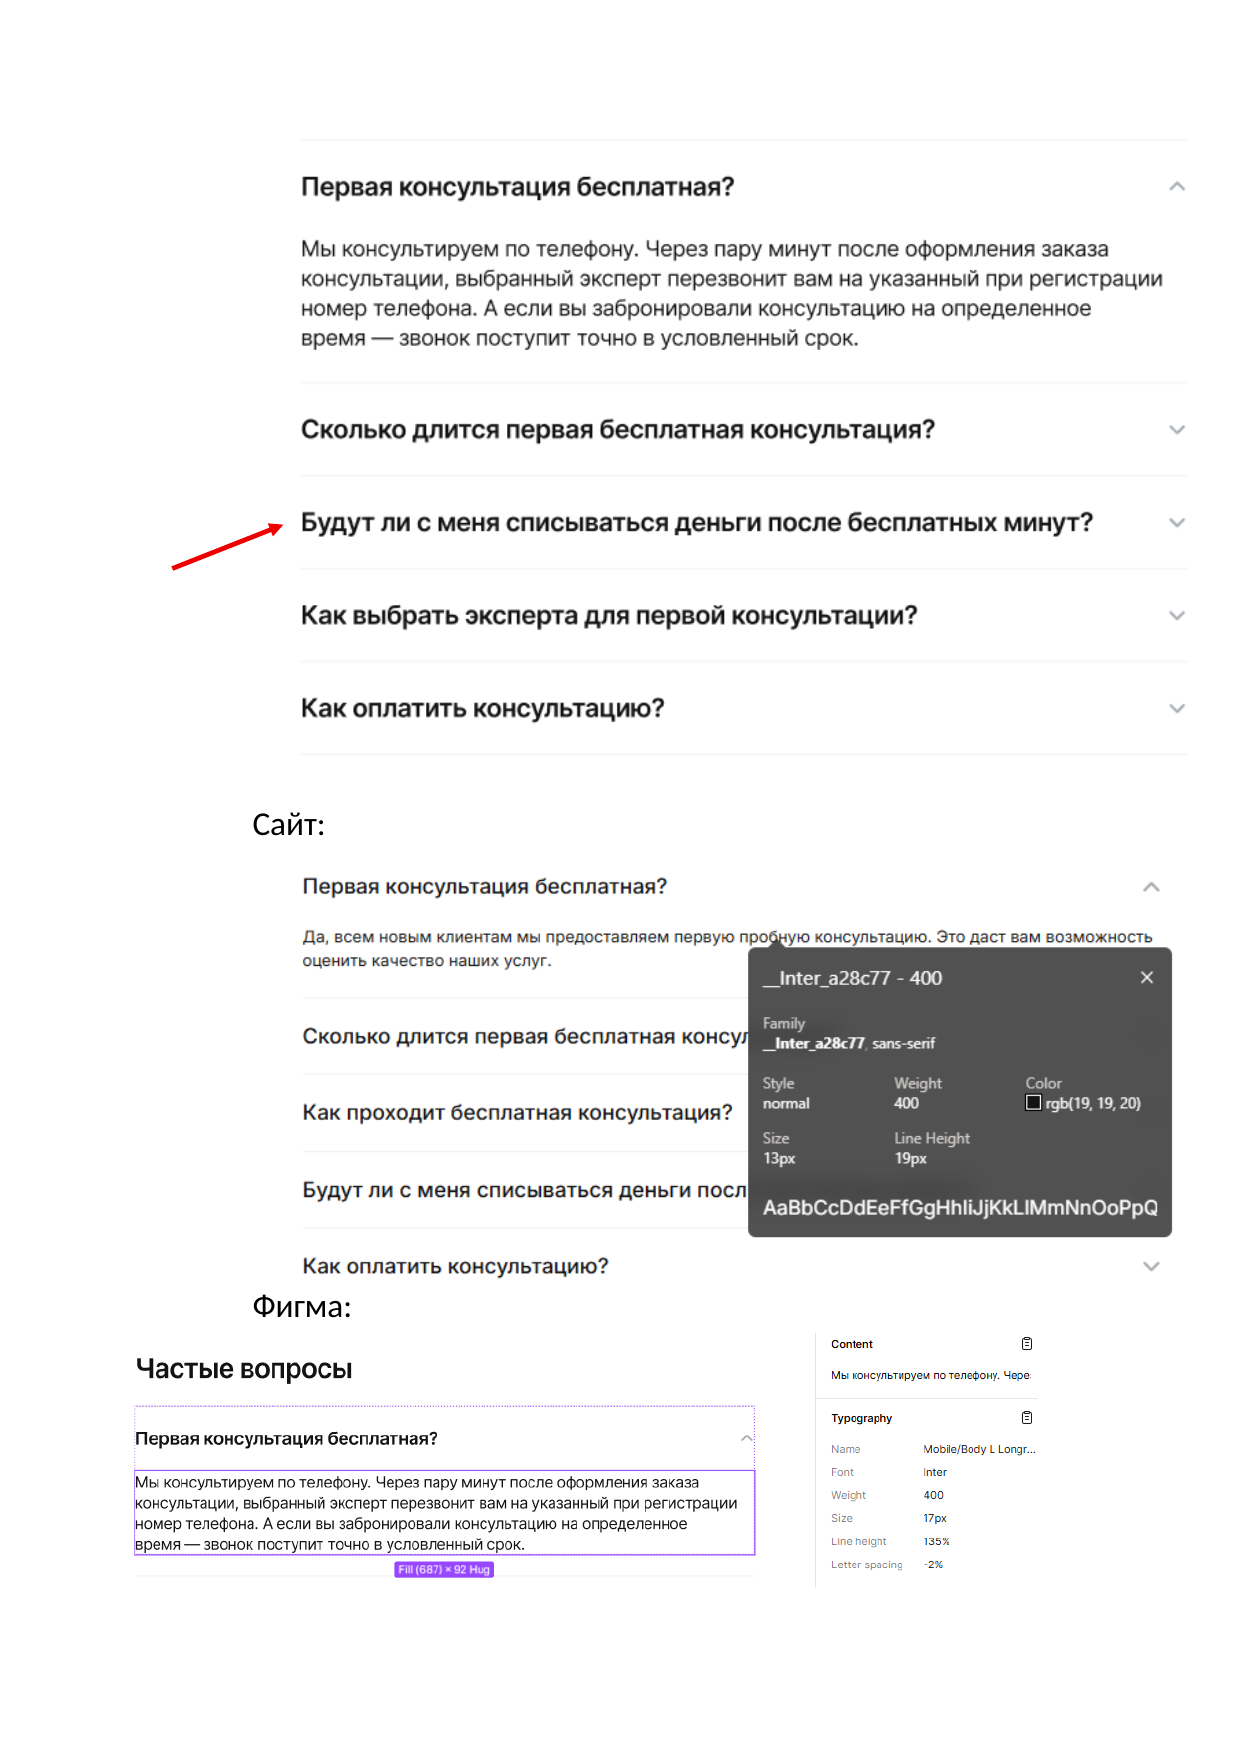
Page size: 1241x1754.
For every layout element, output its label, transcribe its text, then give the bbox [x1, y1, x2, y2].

list Фигма: [252, 1284, 1152, 1325]
list Сайт: [252, 803, 1152, 844]
picture [65, 1333, 1037, 1587]
picture [252, 850, 1227, 1281]
picture [252, 118, 1227, 799]
